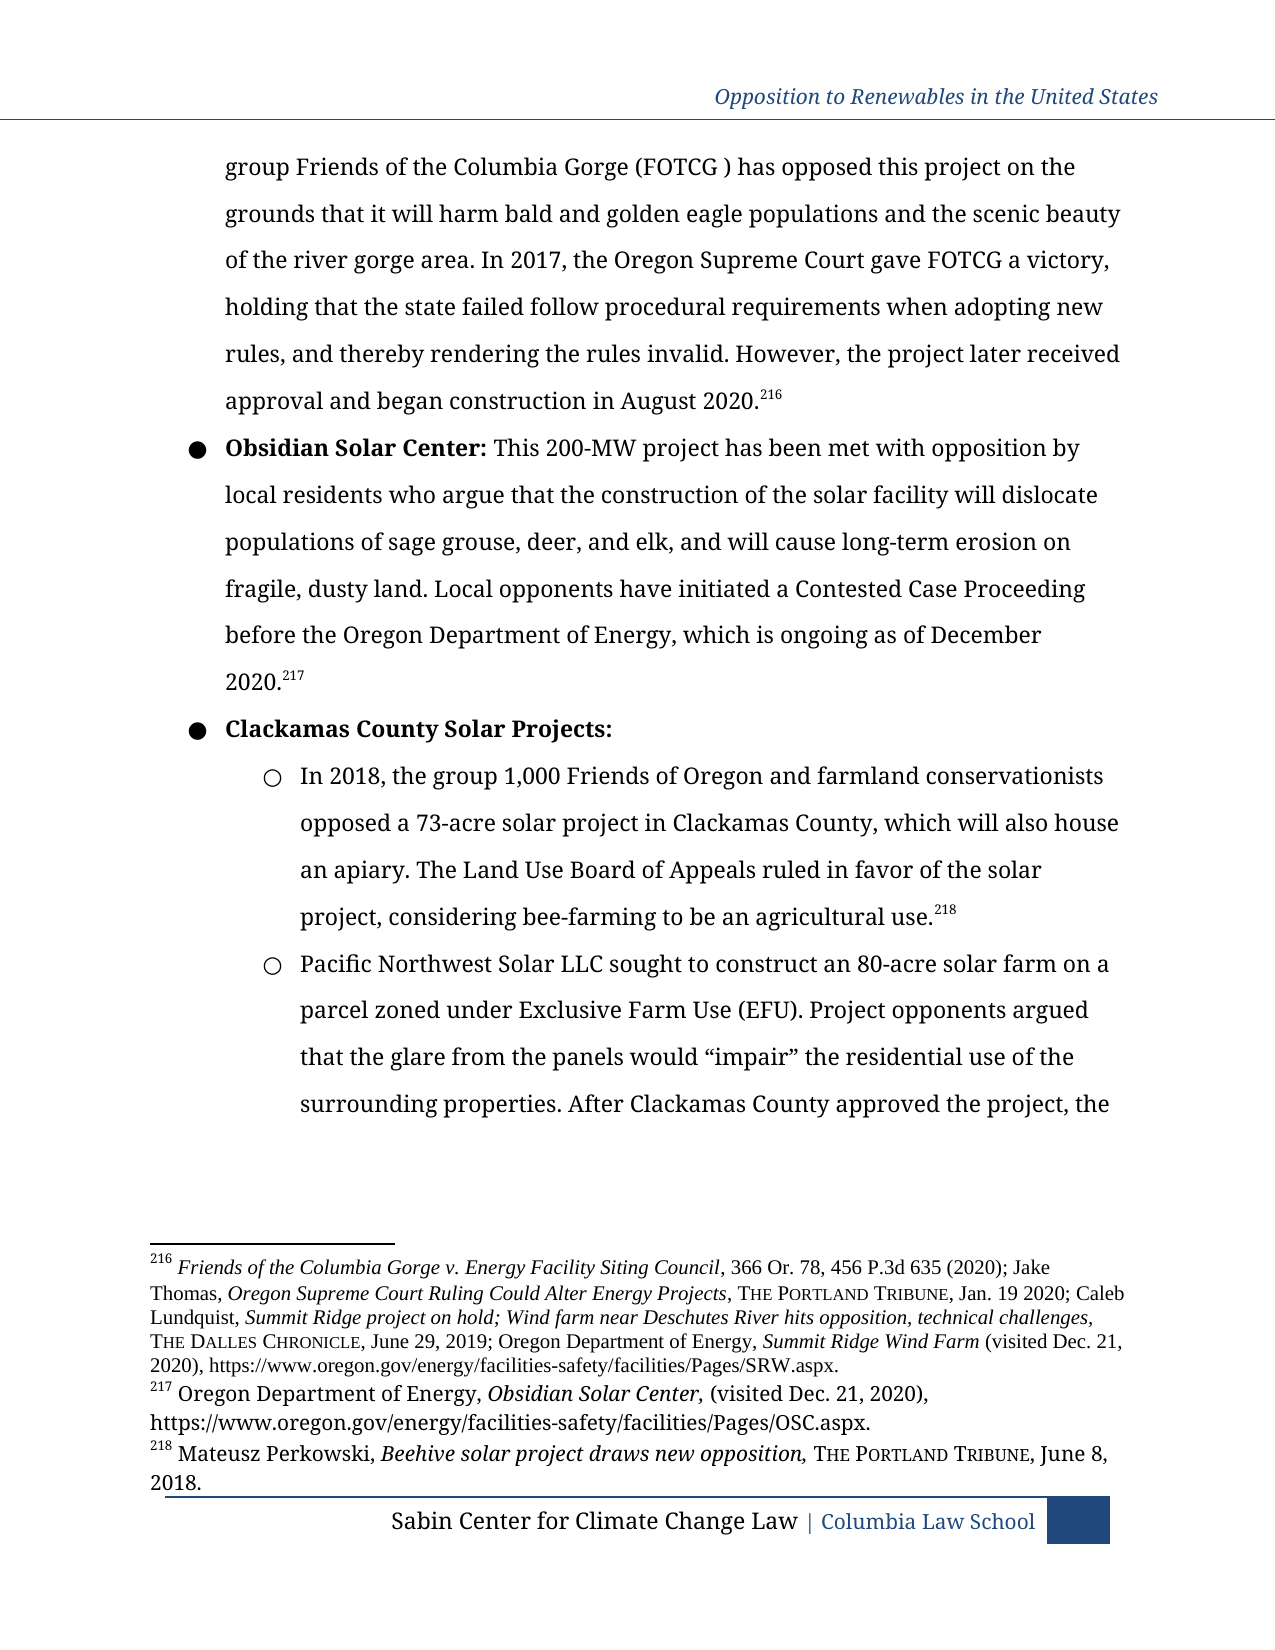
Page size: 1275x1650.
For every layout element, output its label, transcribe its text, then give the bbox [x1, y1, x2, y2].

list In 2018, the group 1,000 Friends of Oregon and farmland conservationists opposed a 73-acre solar project in Clackamas County, which will also house an apiary. The Land Use Board of Appeals ruled in favor of the solar project, considering bee-farming to be an agricultural use. [262, 760, 1125, 932]
list Obsidian Solar Center: This 200-MW project has been met with opposition by local residents who argue that the construction of the solar facility will dislocate populations of sage grouse, deer, and elk, and will cause long-term erosion on fragile, dusty land. Local opponents have initiated a Contested Case Proceeding before the Oregon Department of Energy, which is ongoing as of December 2020. [187, 432, 1125, 698]
list Clackamas County Solar Projects: [187, 713, 1125, 744]
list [187, 151, 1125, 416]
list Pacific Northwest Solar LLC sought to construct an 80-acre solar farm on a parcel zoned under Exclusive Farm Use (EFU). Project opponents argued that the glare from the panels would “impair” the residential use of the surrounding properties. After Clackamas County approved the project, the opponents appealed to the Oregon Land Use Board of Appeals, where the original decision was upheld in April 2019. [262, 948, 1125, 1119]
